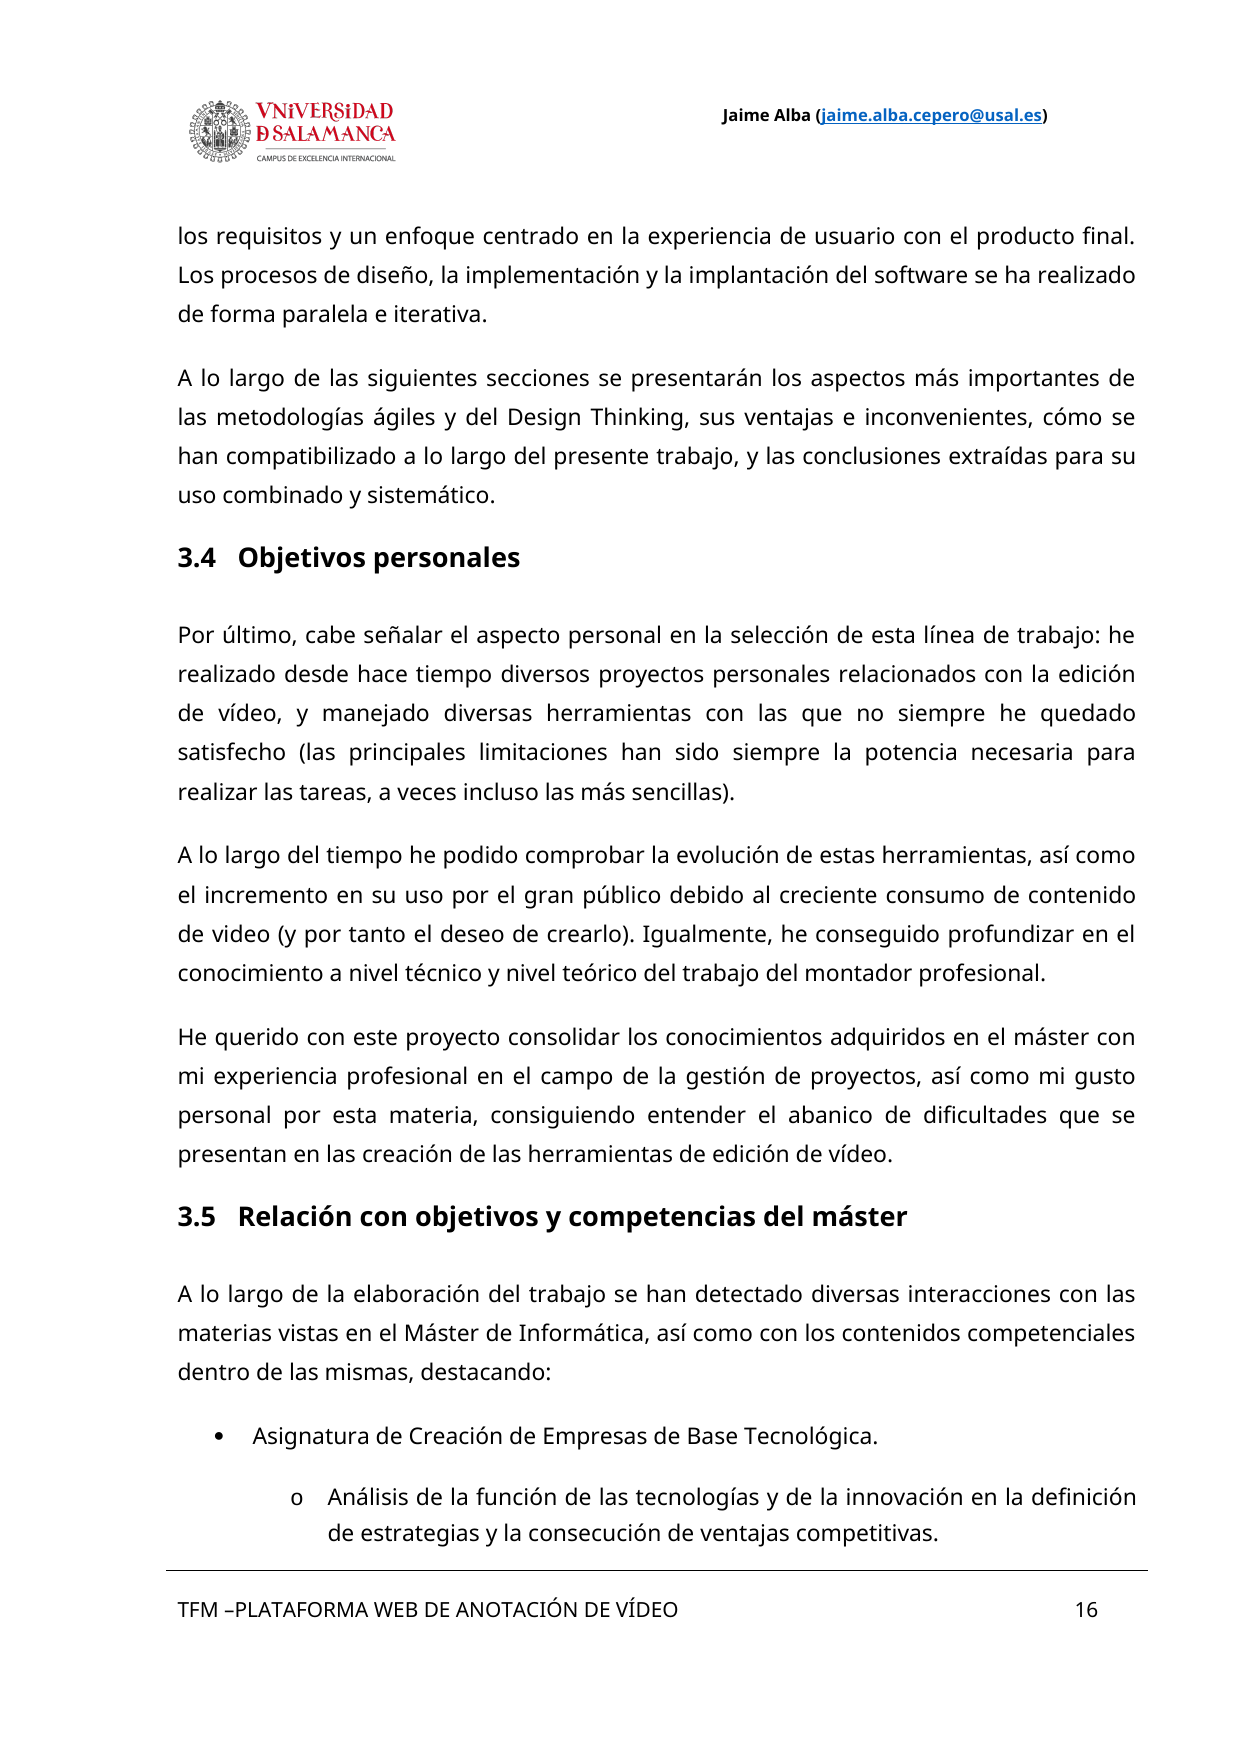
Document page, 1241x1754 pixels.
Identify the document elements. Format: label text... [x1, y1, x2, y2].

text A lo largo del tiempo he podido comprobar la evolución de estas herramientas, así como el incremento en su uso por el gran público debido al creciente consumo de contenido de video (y por tanto el deseo de crearlo). Igualmente, he conseguido profundizar en el conocimiento a nivel técnico y nivel teórico del trabajo del montador profesional. [177, 839, 1137, 988]
text He querido con este proyecto consolidar los conocimientos adquiridos en el máster con mi experiencia profesional en el campo de la gestión de proyectos, así como mi gusto personal por esta materia, consiguiendo entender el abanico de dificultades que se presentan en las creación de las herramientas de edición de vídeo. [177, 1021, 1137, 1169]
list Análisis de la función de las tecnologías y de la innovación en la definición de estrategias y la consecución de ventajas competitivas. [290, 1481, 1137, 1548]
subtitle Objetivos personales [177, 539, 1137, 576]
picture [188, 99, 397, 163]
subtitle Relación con objetivos y competencias del máster [177, 1198, 1137, 1235]
text A lo largo de la elaboración del trabajo se han detectado diversas interacciones con las materias vistas en el Máster de Informática, así como con los contenidos competenciales dentro de las mismas, destacando: [177, 1278, 1137, 1387]
text A lo largo de las siguientes secciones se presentarán los aspectos más importantes de las metodologías ágiles y del Design Thinking, sus ventajas e inconvenientes, cómo se han compatibilizado a lo largo del presente trabajo, y las conclusiones extraídas para su uso combinado y sistemático. [177, 362, 1137, 510]
text Por último, cabe señalar el aspecto personal en la selección de esta línea de trabajo: he realizado desde hace tiempo diversos proyectos personales relacionados con la edición de vídeo, y manejado diversas herramientas con las que no siempre he quedado satisfecho (las principales limitaciones han sido siempre la potencia necesaria para realizar las tareas, a veces incluso las más sencillas). [177, 619, 1137, 807]
list Asignatura de Creación de Empresas de Base Tecnológica. [215, 1420, 1137, 1452]
